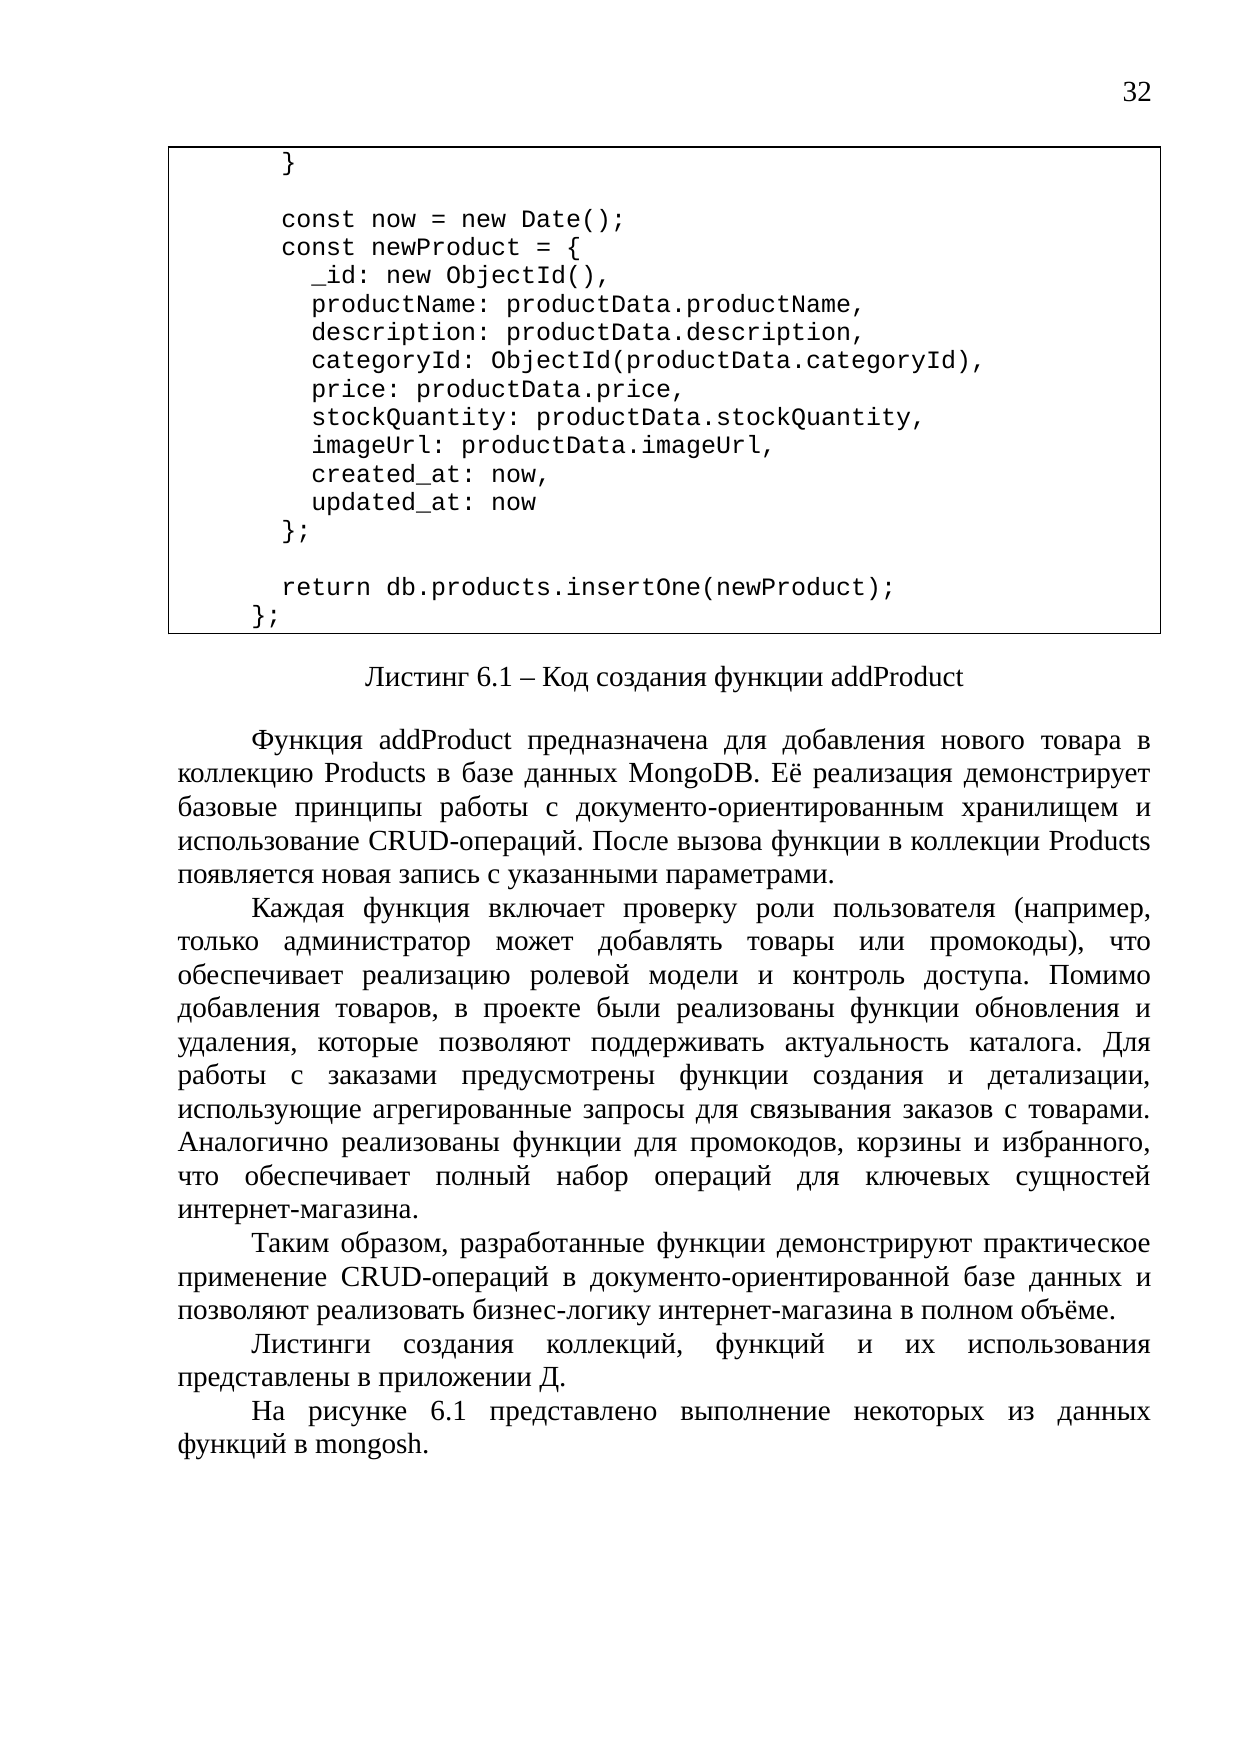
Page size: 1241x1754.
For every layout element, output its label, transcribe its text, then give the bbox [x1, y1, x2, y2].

text const now = new Date(); [177, 206, 1152, 234]
text created_at: now, [177, 461, 1152, 489]
text price: productData.price, [177, 376, 1152, 404]
text description: productData.description, [177, 319, 1152, 348]
text _id: new ObjectId(), [177, 263, 1152, 291]
text Таким образом, разработанные функции демонстрируют практическое применение CRUD‑операций в документо‑ориентированной базе данных и позволяют реализовать бизнес‑логику интернет‑магазина в полном объёме. [177, 1225, 1152, 1326]
text }; [169, 600, 1160, 633]
text }; [177, 518, 1152, 546]
text categoryId: ObjectId(productData.categoryId), [177, 348, 1152, 376]
text productName: productData.productName, [177, 291, 1152, 319]
text stockQuantity: productData.stockQuantity, [177, 404, 1152, 433]
text Листинги создания коллекций, функций и их использования представлены в приложении Д. [177, 1326, 1152, 1393]
text } [169, 148, 1160, 178]
text imageUrl: productData.imageUrl, [177, 433, 1152, 461]
text Листинг 6.1 – Код создания функции addProduct [177, 659, 1152, 693]
text Функция addProduct предназначена для добавления нового товара в коллекцию Products в базе данных MongoDB. Её реализация демонстрирует базовые принципы работы с документо‑ориентированным хранилищем и использование CRUD‑операций. После вызова функции в коллекции Products появляется новая запись с указанными параметрами. [177, 722, 1152, 890]
text return db.products.insertOne(newProduct); [177, 574, 1152, 600]
text const newProduct = { [177, 234, 1152, 263]
text updated_at: now [177, 489, 1152, 518]
text На рисунке 6.1 представлено выполнение некоторых из данных функций в mongosh. [177, 1393, 1152, 1460]
text Каждая функция включает проверку роли пользователя (например, только администратор может добавлять товары или промокоды), что обеспечивает реализацию ролевой модели и контроль доступа. Помимо добавления товаров, в проекте были реализованы функции обновления и удаления, которые позволяют поддерживать актуальность каталога. Для работы с заказами предусмотрены функции создания и детализации, использующие агрегированные запросы для связывания заказов с товарами. Аналогично реализованы функции для промокодов, корзины и избранного, что обеспечивает полный набор операций для ключевых сущностей интернет‑магазина. [177, 890, 1152, 1225]
